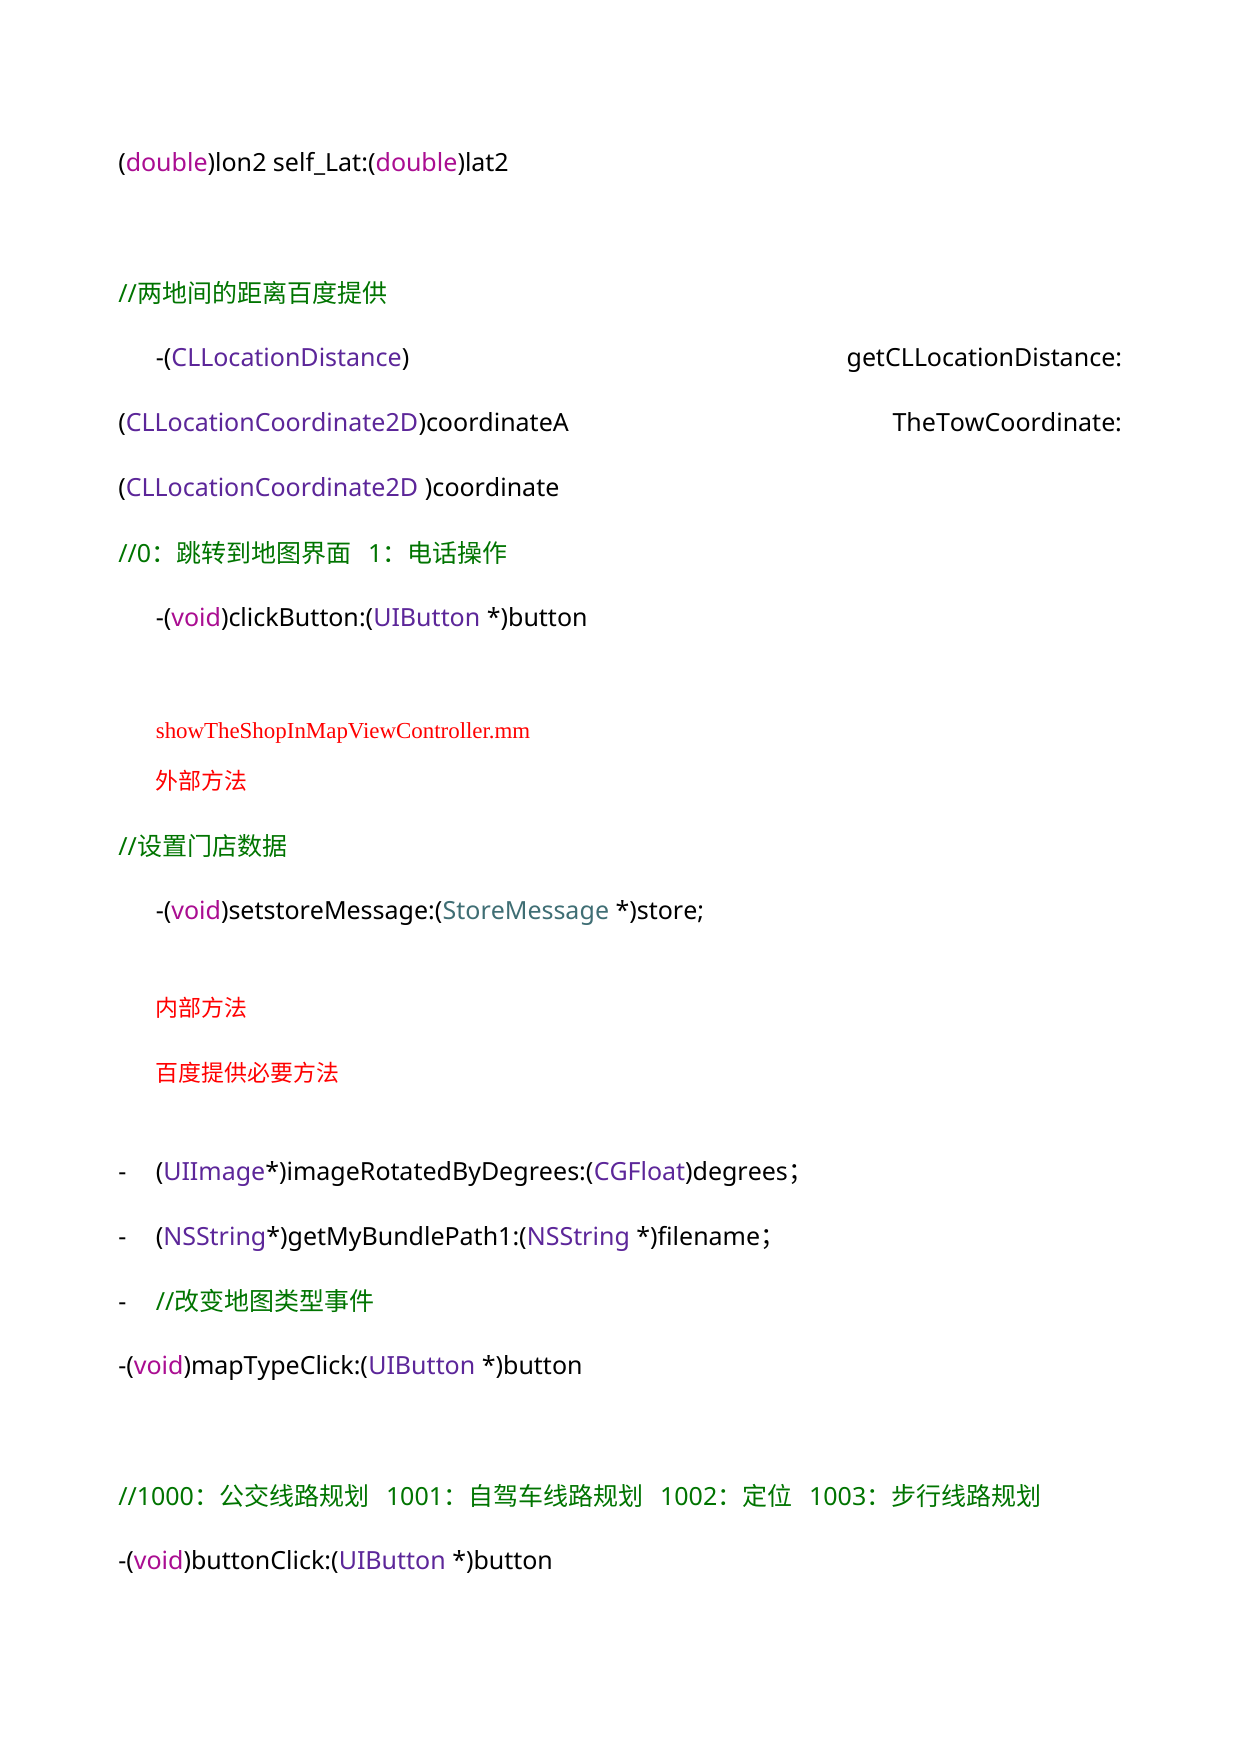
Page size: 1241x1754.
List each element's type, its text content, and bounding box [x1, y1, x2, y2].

text -(void)buttonClick:(UIButton *)button [118, 1527, 1122, 1592]
list (UIImage*)imageRotatedByDegrees:(CGFloat)degrees； [118, 1137, 1122, 1202]
text -(void)clickButton:(UIButton *)button [118, 584, 1122, 649]
text //设置门店数据 [118, 812, 1122, 877]
text -(void)mapTypeClick:(UIButton *)button [118, 1332, 1122, 1397]
text showTheShopInMapViewController.mm [118, 714, 1122, 747]
text //1000：公交线路规划 1001：自驾车线路规划 1002：定位 1003：步行线路规划 [118, 1462, 1122, 1527]
text 外部方法 [118, 747, 1122, 812]
text -(void)setstoreMessage:(StoreMessage *)store; [118, 877, 1122, 942]
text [118, 129, 1122, 194]
list //改变地图类型事件 [118, 1267, 1122, 1332]
text 内部方法 [118, 974, 1122, 1039]
text -(CLLocationDistance) getCLLocationDistance:(CLLocationCoordinate2D)coordinateA TheTowCoordinate:(CLLocationCoordinate2D )coordinate [118, 324, 1122, 519]
text 百度提供必要方法 [118, 1039, 1122, 1104]
text //0：跳转到地图界面 1：电话操作 [118, 519, 1122, 584]
list (NSString*)getMyBundlePath1:(NSString *)filename； [118, 1202, 1122, 1267]
text //两地间的距离百度提供 [118, 259, 1122, 324]
